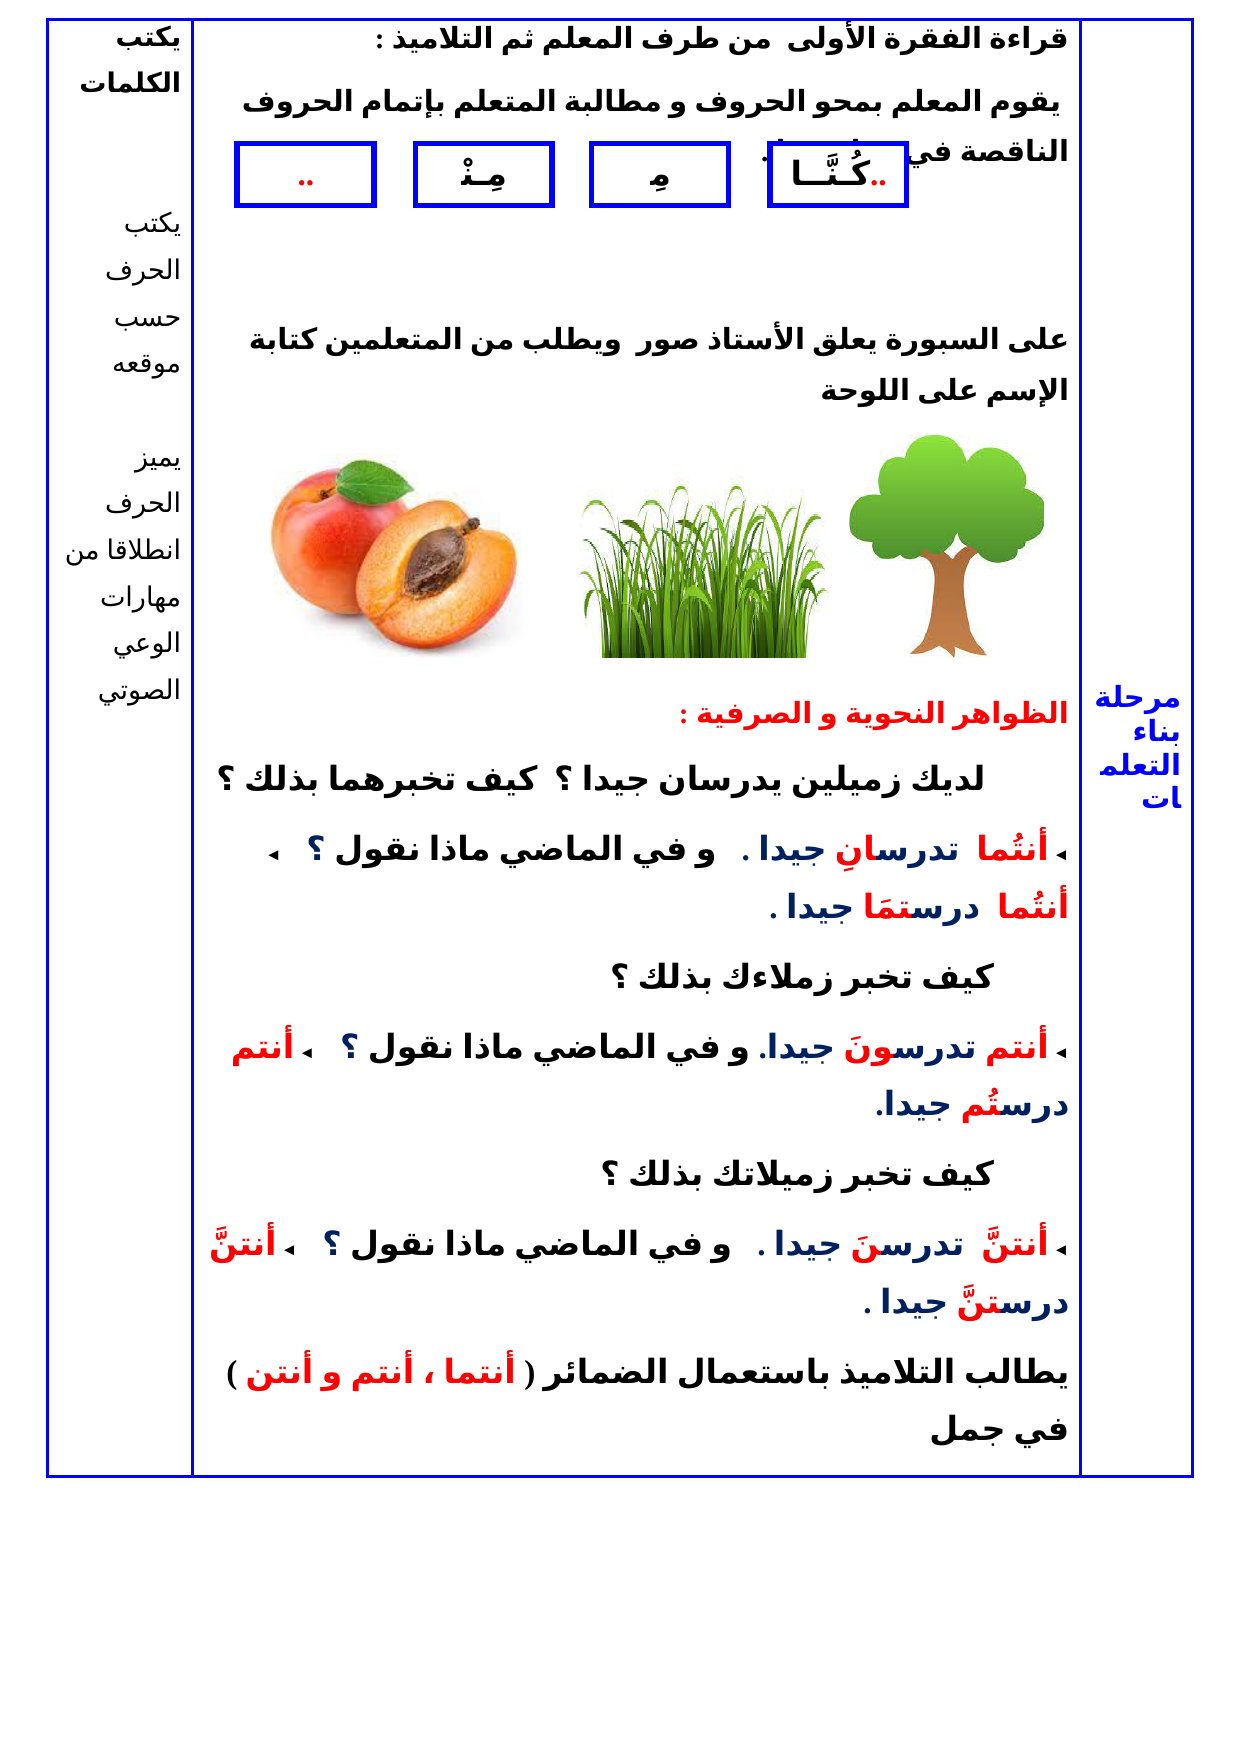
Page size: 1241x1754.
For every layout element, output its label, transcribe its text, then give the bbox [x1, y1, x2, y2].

table_cell مرحلة بناء التعلمات [1082, 21, 1191, 1474]
table_cell قراءة الفقرة الأولى من طرف المعلم ثم التلاميذ : يقوم المعلم بمحو الحروف و مطالبة المتعلم بإتمام الحروف الناقصة في مواضعها . على السبورة يعلق الأستاذ صور ويطلب من المتعلمين كتابة الإسم على اللوحة الظواهر النحوية و الصرفية : لديك زميلين يدرسان جيدا ؟ كيف تخبرهما بذلك ؟ ◄ أنتُما تدرسانِ جيدا . و في الماضي ماذا نقول ؟ ◄ أنتُما درستمَا جيدا . كيف تخبر زملاءك بذلك ؟ ◄ أنتم تدرسونَ جيدا. و في الماضي ماذا نقول ؟ ◄ أنتم درستُم جيدا. كيف تخبر زميلاتك بذلك ؟ ◄ أنتنَّ تدرسنَ جيدا . و في الماضي ماذا نقول ؟ ◄ أنتنَّ درستنَّ جيدا . يطالب التلاميذ باستعمال الضمائر ( أنتما ، أنتم و أنتن ) في جمل [194, 21, 1079, 1474]
table_cell يكتب الكلمات يكتب الحرف حسب موقعه يميز الحرف انطلاقا من مهارات الوعي الصوتي [49, 21, 191, 1474]
picture [269, 453, 530, 658]
picture [573, 464, 831, 658]
picture [849, 435, 1044, 658]
